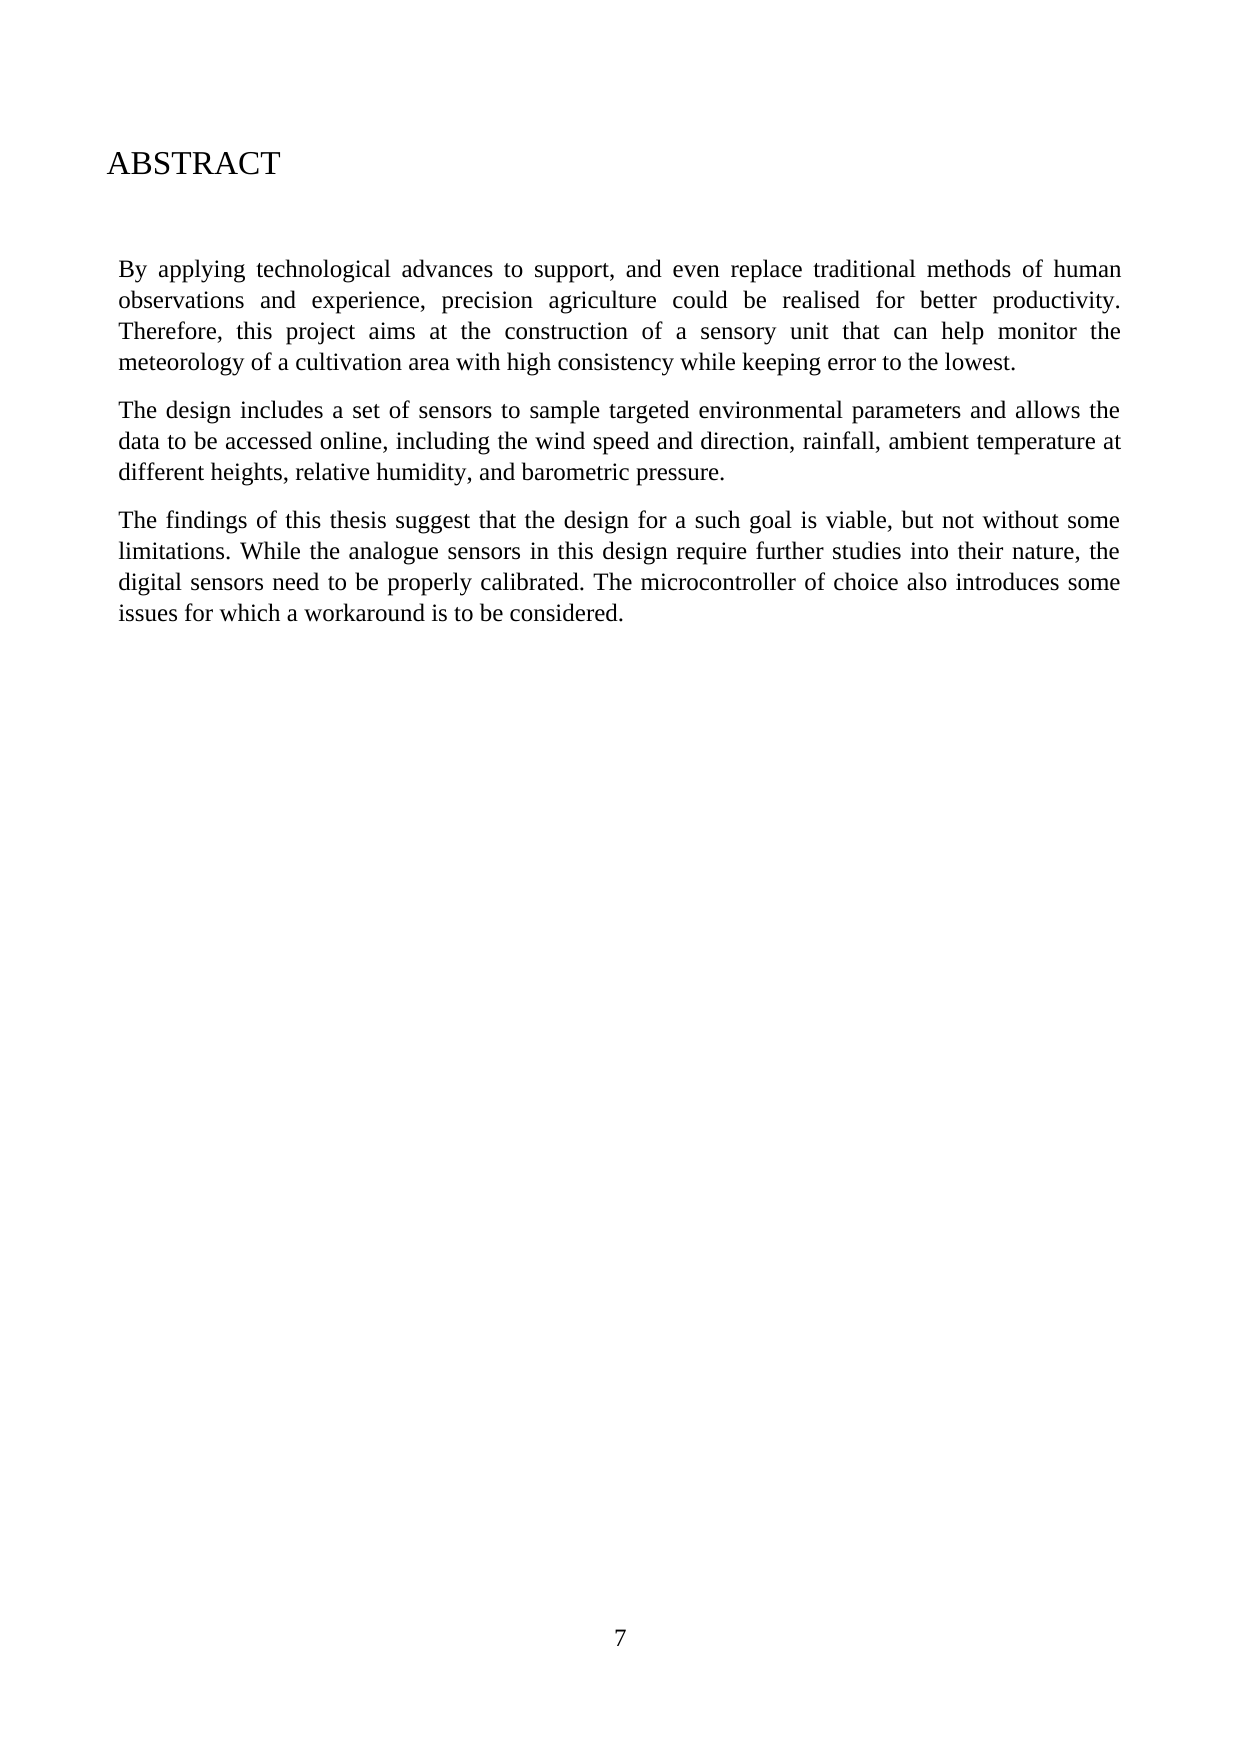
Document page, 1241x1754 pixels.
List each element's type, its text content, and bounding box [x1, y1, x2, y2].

text The findings of this thesis suggest that the design for a such goal is viable, but not without some limitations. While the analogue sensors in this design require further studies into their nature, the digital sensors need to be properly calibrated. The microcontroller of choice also introduces some issues for which a workaround is to be considered. [118, 505, 1122, 627]
text By applying technological advances to support, and even replace traditional methods of human observations and experience, precision agriculture could be realised for better productivity. Therefore, this project aims at the construction of a sensory unit that can help monitor the meteorology of a cultivation area with high consistency while keeping error to the lowest. [118, 254, 1122, 376]
text The design includes a set of sensors to sample targeted environmental parameters and allows the data to be accessed online, including the wind speed and direction, rainfall, ambient temperature at different heights, relative humidity, and barometric pressure. [118, 395, 1122, 486]
subtitle ABSTRACT [106, 143, 1133, 181]
